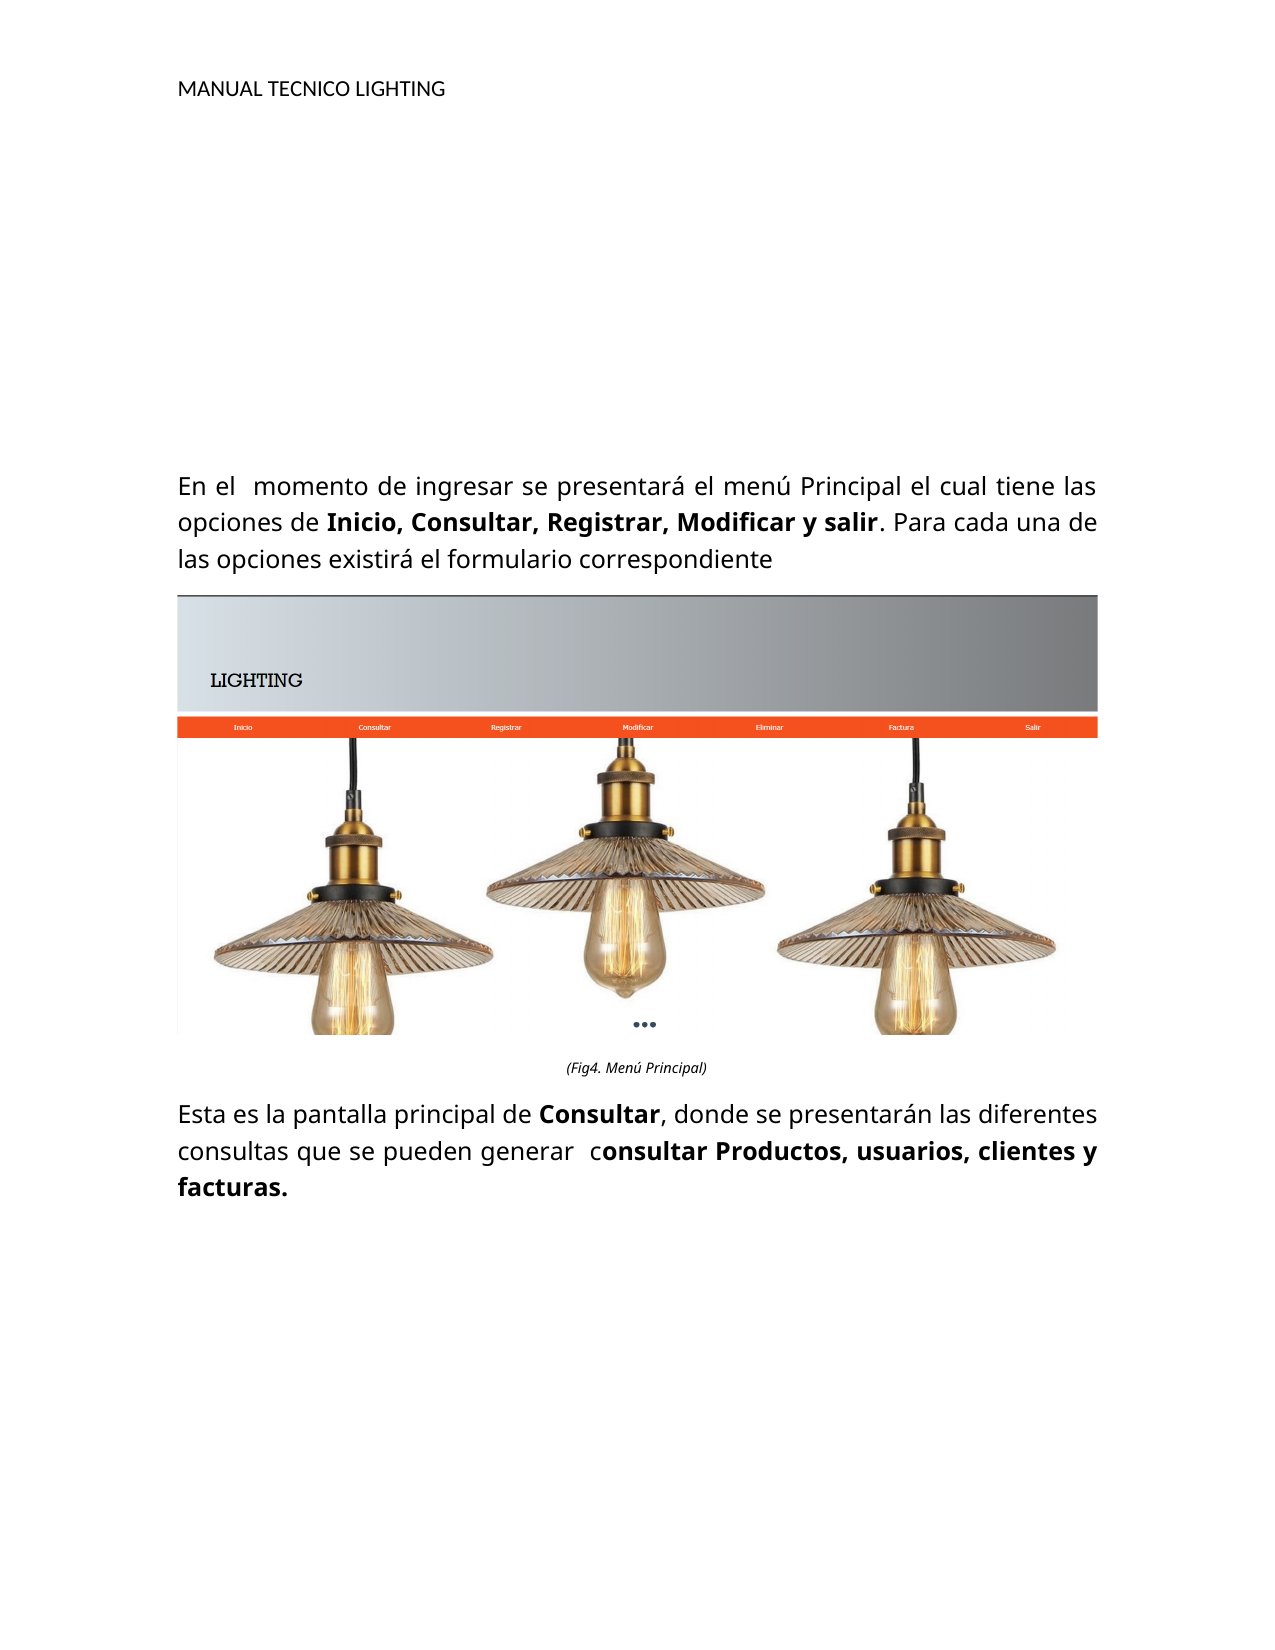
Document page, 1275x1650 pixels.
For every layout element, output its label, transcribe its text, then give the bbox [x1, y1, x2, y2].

text Esta es la pantalla principal de Consultar, donde se presentarán las diferentes consultas que se pueden generar consultar Productos, usuarios, clientes y facturas. [177, 1096, 1098, 1204]
picture [177, 595, 1098, 1040]
text En el momento de ingresar se presentará el menú Principal el cual tiene las opciones de Inicio, Consultar, Registrar, Modificar y salir. Para cada una de las opciones existirá el formulario correspondiente [177, 468, 1098, 576]
text (Fig4. Menú Principal) [177, 1058, 1098, 1078]
